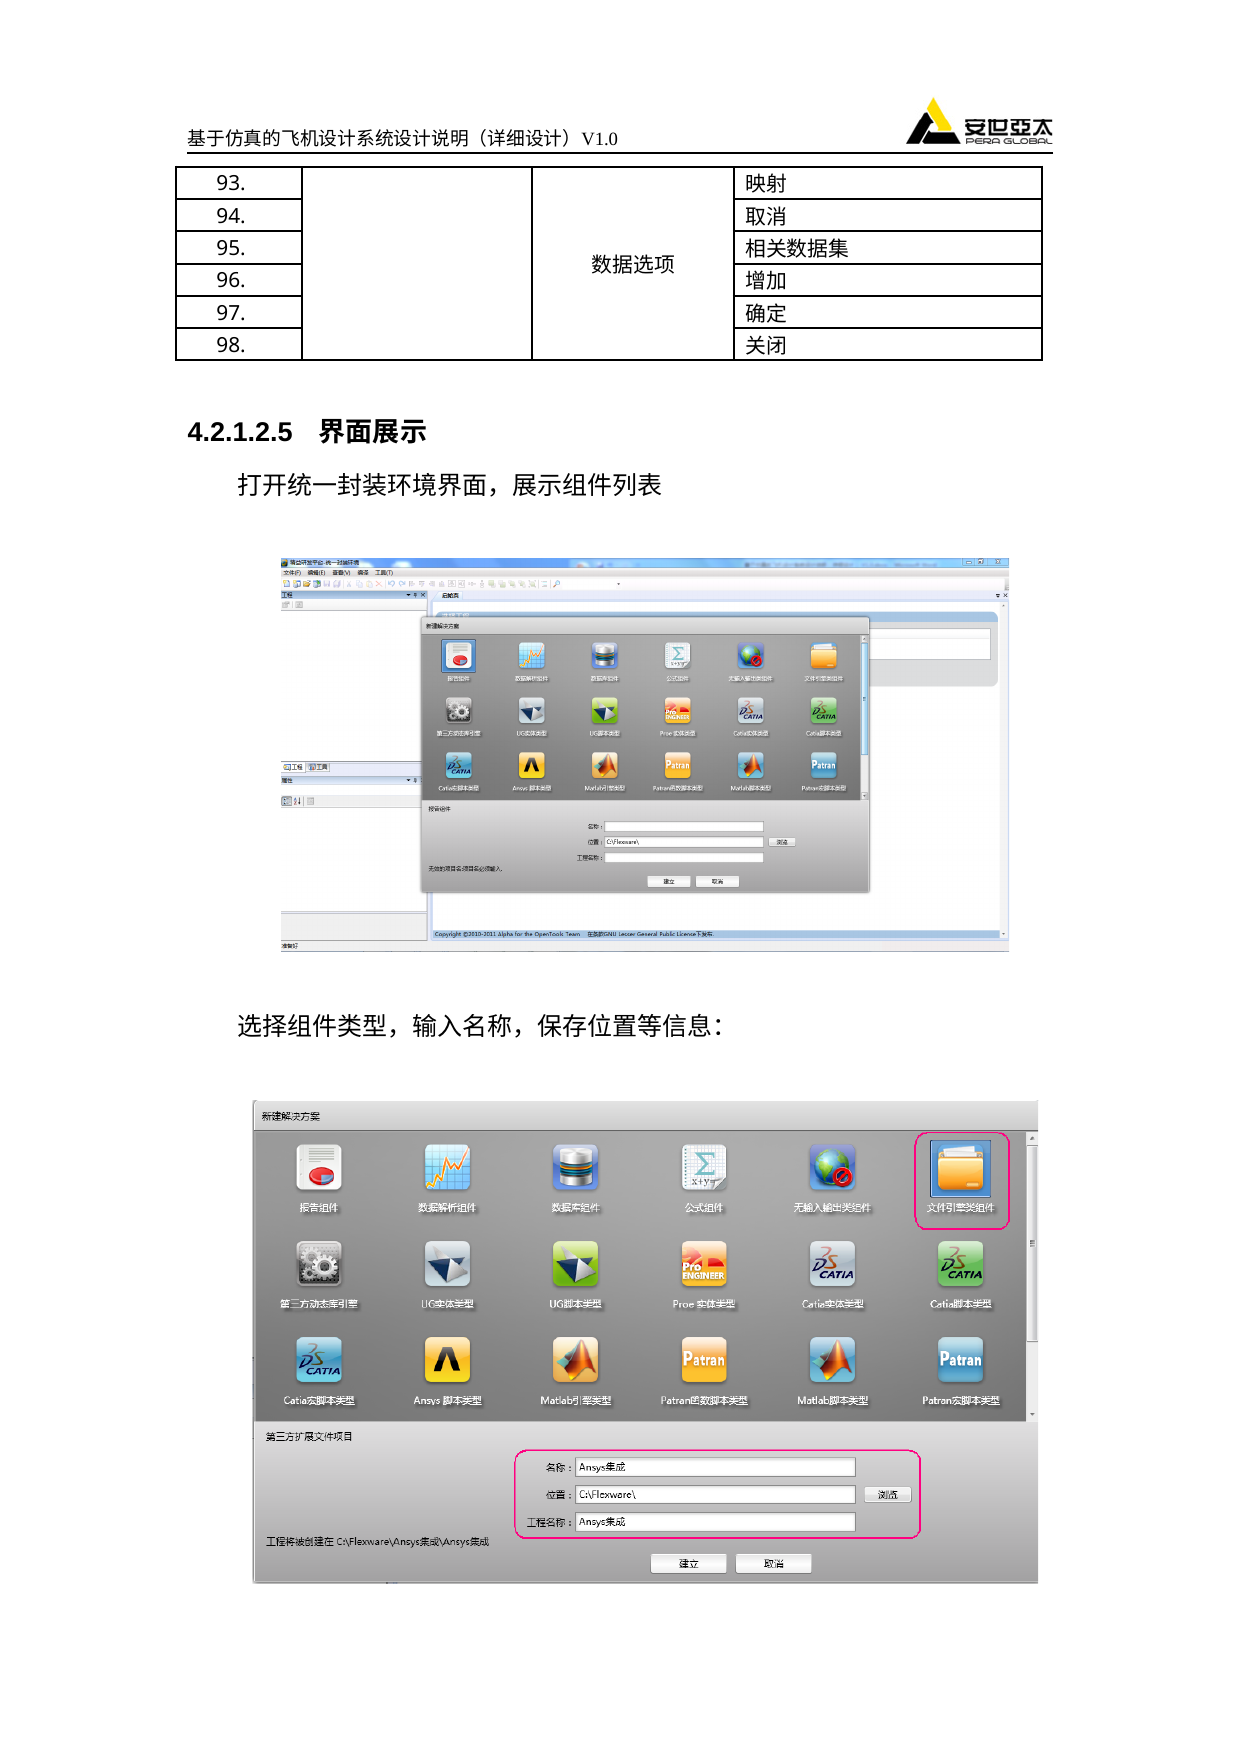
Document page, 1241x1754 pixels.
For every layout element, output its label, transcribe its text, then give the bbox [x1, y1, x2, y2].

table_cell 增加 [735, 265, 1041, 295]
table_cell 关闭 [735, 329, 1041, 359]
table_cell 95. [177, 232, 301, 262]
table_cell 确定 [735, 297, 1041, 327]
table_cell 98. [177, 329, 301, 359]
table_cell 96. [177, 265, 301, 295]
picture [281, 558, 1010, 952]
table_cell 相关数据集 [735, 232, 1041, 262]
table_cell 数据选项 [533, 168, 733, 359]
table_cell 93. [177, 168, 301, 198]
picture [899, 95, 1053, 145]
table_cell 取消 [735, 200, 1041, 230]
text 打开统一封装环境界面，展示组件列表 [187, 465, 1053, 501]
text 选择组件类型，输入名称，保存位置等信息： [187, 1007, 1053, 1043]
table_cell 映射 [735, 168, 1041, 198]
subtitle 界面展示 [187, 410, 1053, 449]
table_cell 94. [177, 200, 301, 230]
picture [252, 1100, 1039, 1584]
table_cell 97. [177, 297, 301, 327]
